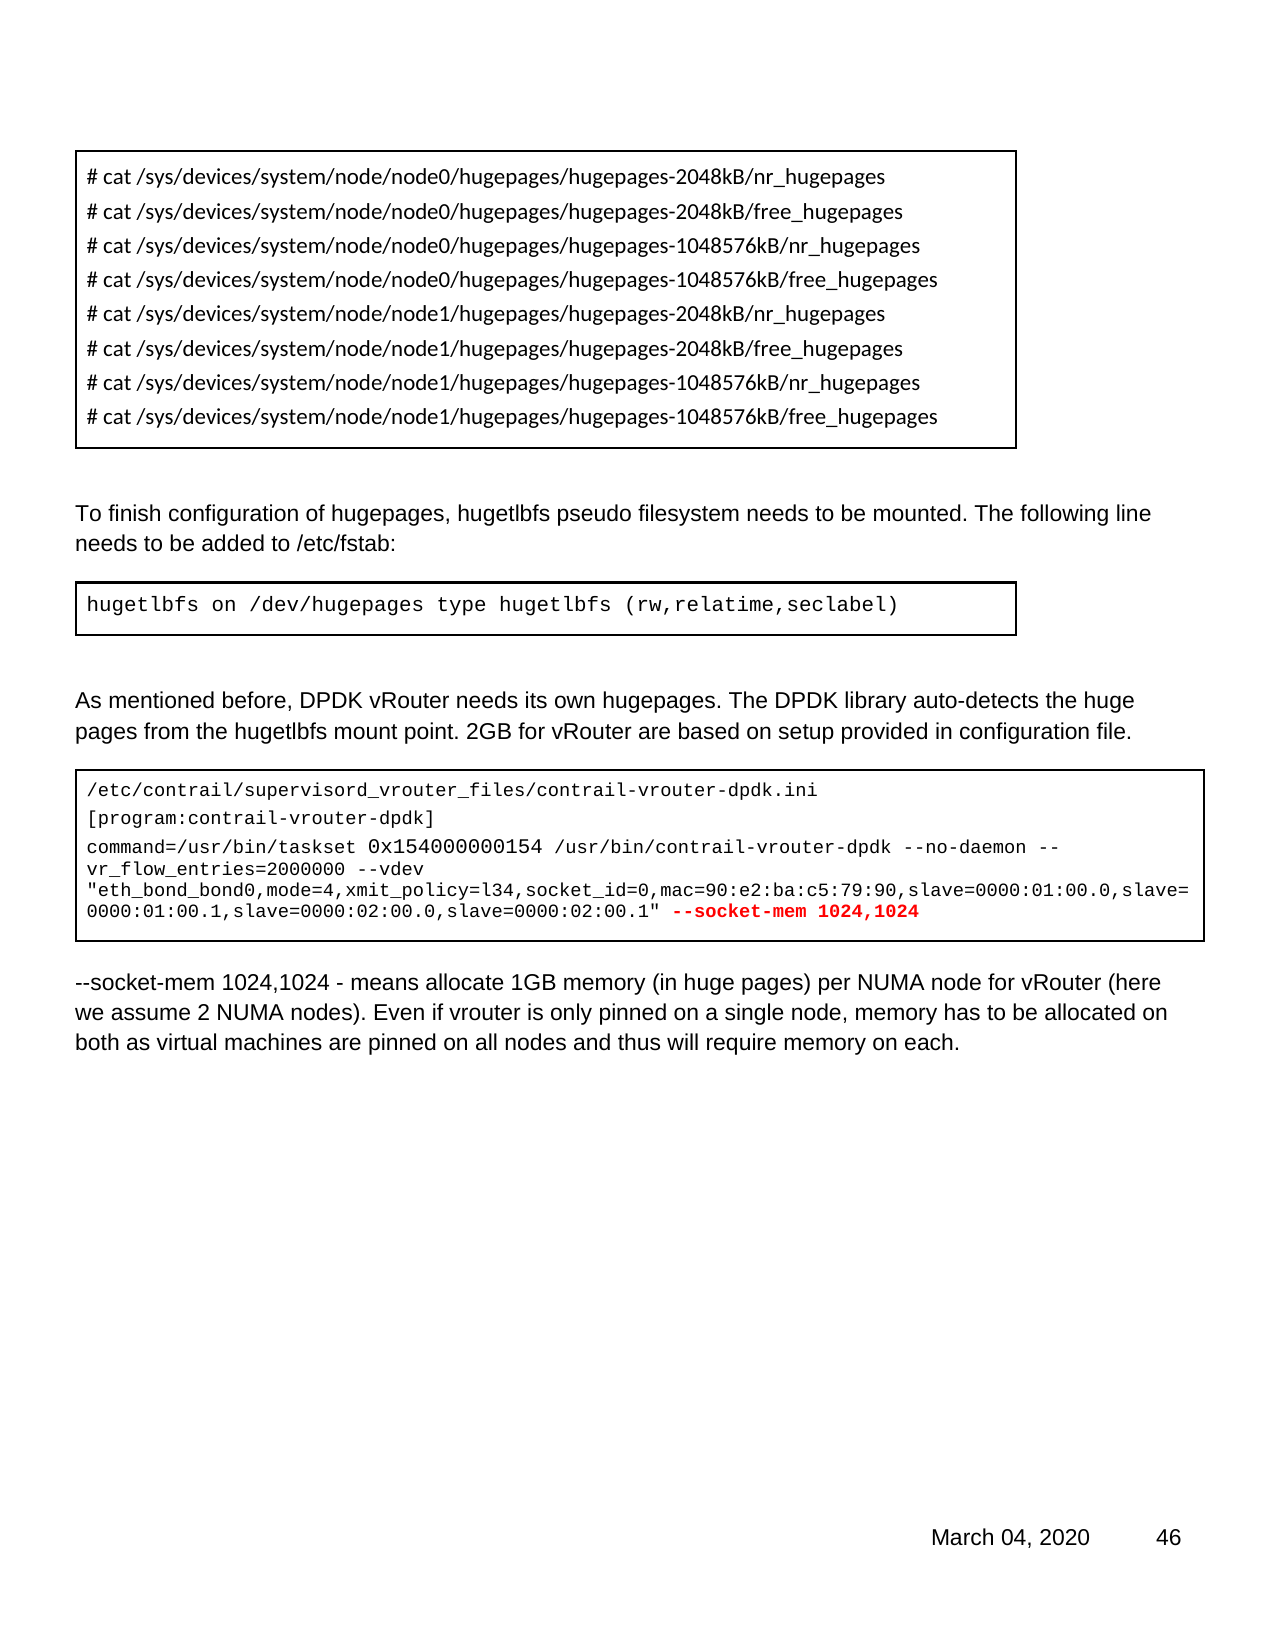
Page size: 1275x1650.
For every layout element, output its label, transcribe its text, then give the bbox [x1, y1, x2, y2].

table_header # cat /sys/devices/system/node/node0/hugepages/hugepages-2048kB/nr_hugepages # cat /sys/devices/system/node/node0/hugepages/hugepages-2048kB/free_hugepages # cat /sys/devices/system/node/node0/hugepages/hugepages-1048576kB/nr_hugepages # cat /sys/devices/system/node/node0/hugepages/hugepages-1048576kB/free_hugepages # cat /sys/devices/system/node/node1/hugepages/hugepages-2048kB/nr_hugepages # cat /sys/devices/system/node/node1/hugepages/hugepages-2048kB/free_hugepages # cat /sys/devices/system/node/node1/hugepages/hugepages-1048576kB/nr_hugepages # cat /sys/devices/system/node/node1/hugepages/hugepages-1048576kB/free_hugepages [77, 152, 1015, 447]
text As mentioned before, DPDK vRouter needs its own hugepages. The DPDK library auto-detects the huge pages from the hugetlbfs mount point. 2GB for vRouter are based on setup provided in configuration file. [75, 687, 1181, 744]
text To finish configuration of hugepages, hugetlbfs pseudo filesystem needs to be mounted. The following line needs to be added to /etc/fstab: [75, 500, 1181, 557]
text --socket-mem 1024,1024 - means allocate 1GB memory (in huge pages) per NUMA node for vRouter (here we assume 2 NUMA nodes). Even if vrouter is only pinned on a single node, memory has to be allocated on both as virtual machines are pinned on all nodes and thus will require memory on each. [75, 969, 1181, 1055]
table_header hugetlbfs on /dev/hugepages type hugetlbfs (rw,relatime,seclabel) [77, 584, 1015, 634]
table_header /etc/contrail/supervisord_vrouter_files/contrail-vrouter-dpdk.ini [program:contrail-vrouter-dpdk] command=/usr/bin/taskset 0x154000000154 /usr/bin/contrail-vrouter-dpdk --no-daemon --vr_flow_entries=2000000 --vdev "eth_bond_bond0,mode=4,xmit_policy=l34,socket_id=0,mac=90:e2:ba:c5:79:90,slave=0000:01:00.0,slave=0000:01:00.1,slave=0000:02:00.0,slave=0000:02:00.1" --socket-mem 1024,1024 [77, 771, 1203, 940]
